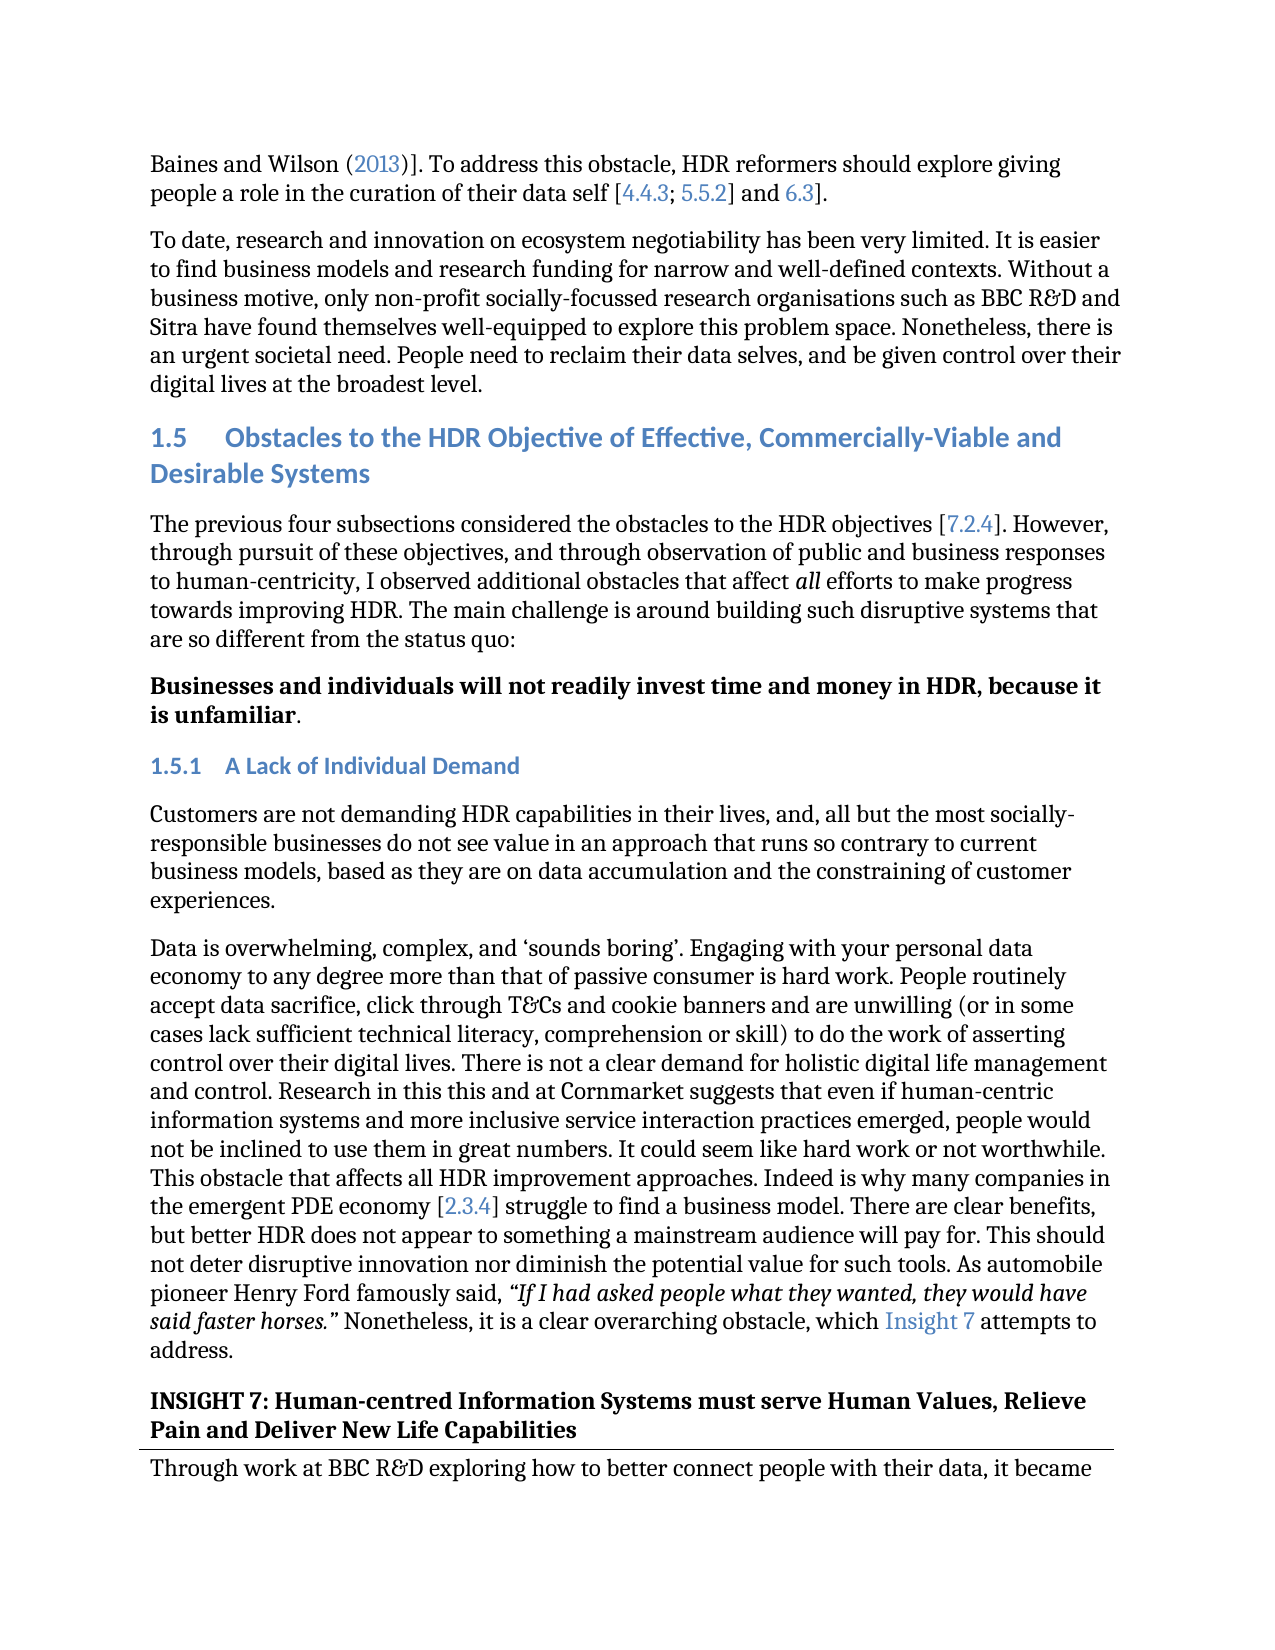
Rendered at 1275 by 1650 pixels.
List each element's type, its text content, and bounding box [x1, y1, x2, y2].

text To date, research and innovation on ecosystem negotiability has been very limited. It is easier to find business models and research funding for narrow and well-defined contexts. Without a business motive, only non-profit socially-focussed research organisations such as BBC R&D and Sitra have found themselves well-equipped to explore this problem space. Nonetheless, there is an urgent societal need. People need to reclaim their data selves, and be given control over their digital lives at the broadest level. [150, 226, 1125, 399]
subtitle 1.5.1 A Lack of Individual Demand [150, 750, 1125, 781]
text Customers are not demanding HDR capabilities in their lives, and, all but the most socially-responsible businesses do not see value in an approach that runs so contrary to current business models, based as they are on data accumulation and the constraining of customer experiences. [150, 800, 1125, 915]
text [150, 150, 1125, 207]
subtitle 1.5 Obstacles to the HDR Objective of Effective, Commercially-Viable and Desirable Systems [150, 419, 1125, 491]
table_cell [139, 1450, 1114, 1482]
text The previous four subsections considered the obstacles to the HDR objectives [7.2.4]. However, through pursuit of these objectives, and through observation of public and business responses to human-centricity, I observed additional obstacles that affect all efforts to make progress towards improving HDR. The main challenge is around building such disruptive systems that are so different from the status quo: [150, 509, 1125, 653]
table_header INSIGHT 7: Human-centred Information Systems must serve Human Values, Relieve Pain and Deliver New Life Capabilities [139, 1384, 1114, 1448]
text Data is overwhelming, complex, and ‘sounds boring’. Engaging with your personal data economy to any degree more than that of passive consumer is hard work. People routinely accept data sacrifice, click through T&Cs and cookie banners and are unwilling (or in some cases lack sufficient technical literacy, comprehension or skill) to do the work of asserting control over their digital lives. There is not a clear demand for holistic digital life management and control. Research in this this and at Cornmarket suggests that even if human-centric information systems and more inclusive service interaction practices emerged, people would not be inclined to use them in great numbers. It could seem like hard work or not worthwhile. This obstacle that affects all HDR improvement approaches. Indeed is why many companies in the emergent PDE economy [2.3.4] struggle to find a business model. There are clear benefits, but better HDR does not appear to something a mainstream audience will pay for. This should not deter disruptive innovation nor diminish the potential value for such tools. As automobile pioneer Henry Ford famously said, “If I had asked people what they wanted, they would have said faster horses.” Nonetheless, it is a clear overarching obstacle, which Insight 7 attempts to address. [150, 933, 1125, 1365]
text Businesses and individuals will not readily invest time and money in HDR, because it is unfamiliar. [150, 672, 1125, 729]
